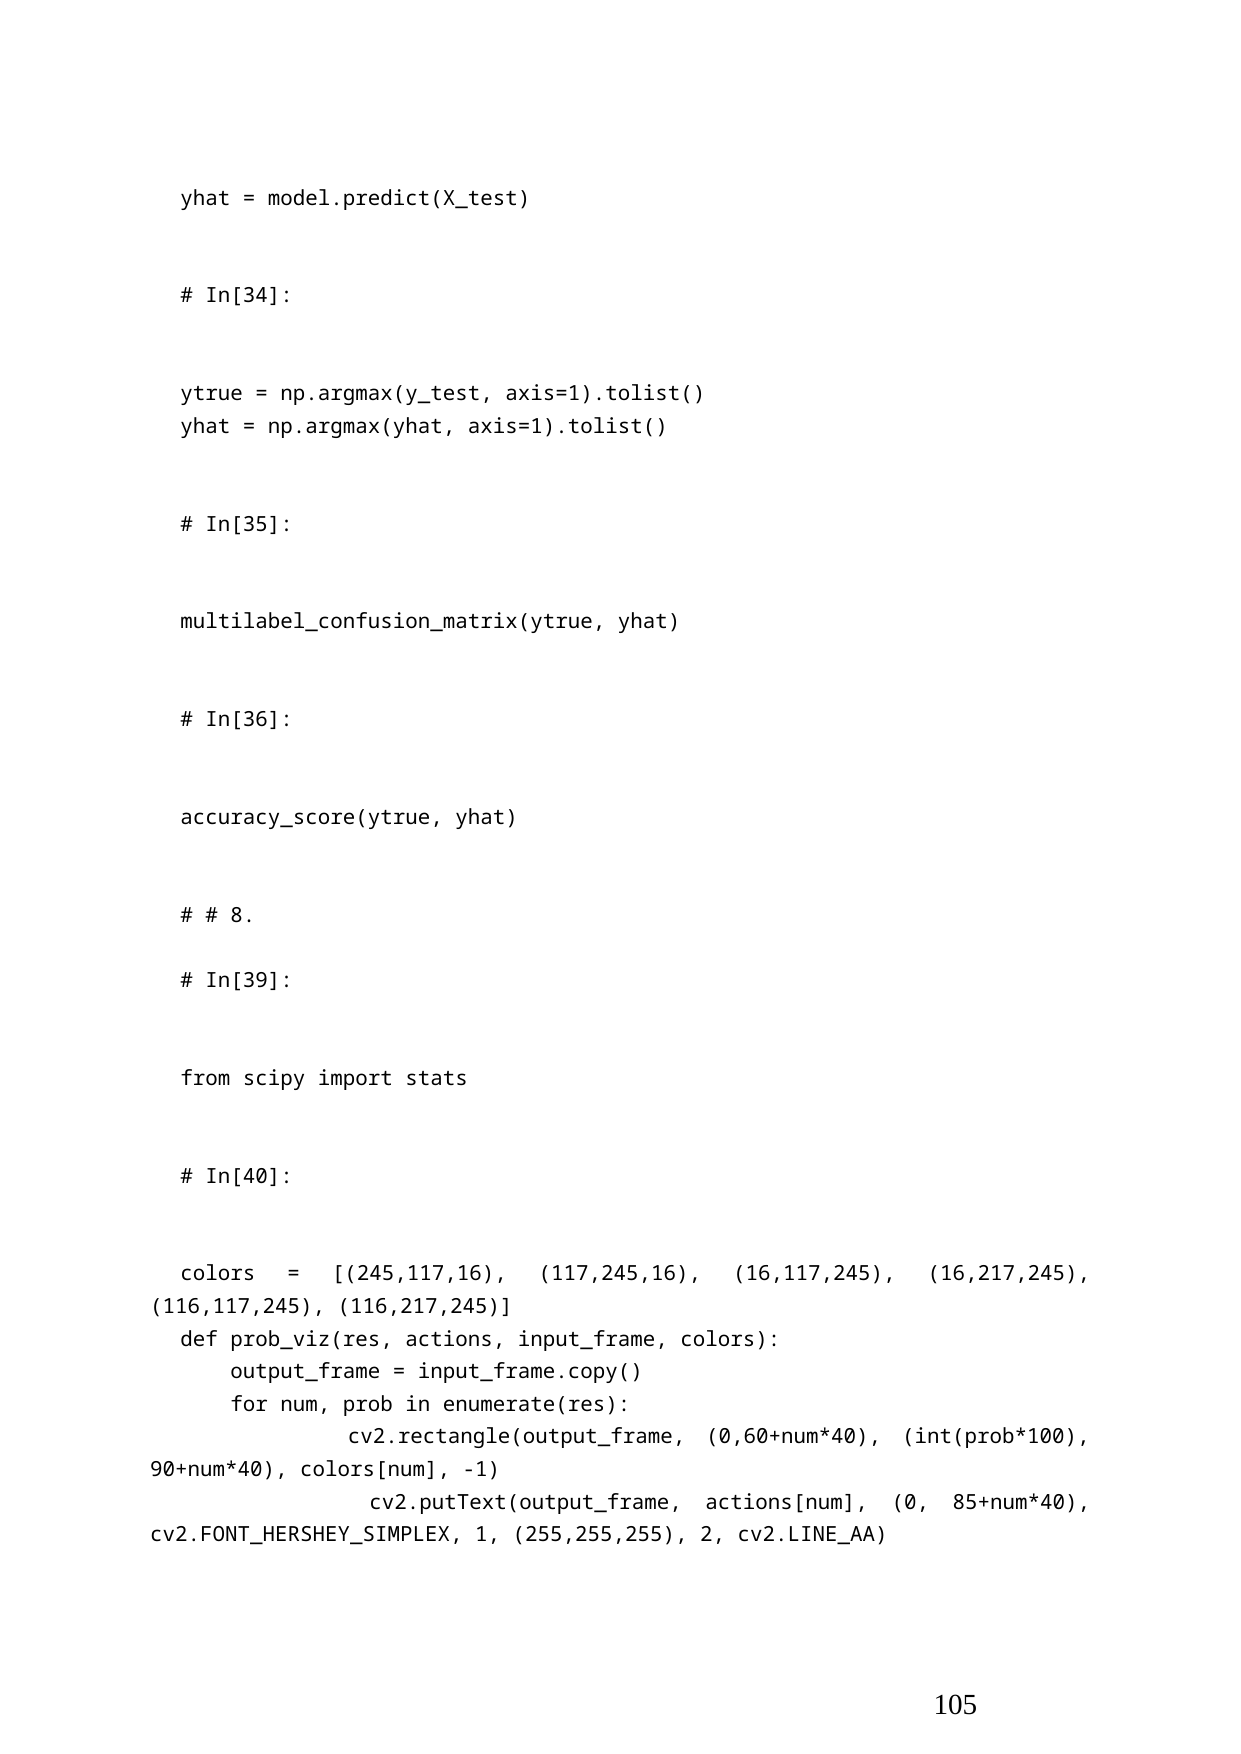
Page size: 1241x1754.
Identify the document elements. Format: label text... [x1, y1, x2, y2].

text accuracy_score(ytrue, yhat) [150, 802, 1090, 831]
text # In[40]: [150, 1161, 1090, 1189]
text cv2.rectangle(output_frame, (0,60+num*40), (int(prob*100), 90+num*40), colors[num], -1) [150, 1422, 1090, 1483]
text output_frame = input_frame.copy() [150, 1356, 1090, 1385]
text cv2.putText(output_frame, actions[num], (0, 85+num*40), cv2.FONT_HERSHEY_SIMPLEX, 1, (255,255,255), 2, cv2.LINE_AA) [150, 1487, 1090, 1548]
text # # 8. [150, 900, 1090, 928]
text for num, prob in enumerate(res): [150, 1389, 1090, 1417]
text yhat = model.predict(X_test) [150, 183, 1090, 211]
text def prob_viz(res, actions, input_frame, colors): [150, 1324, 1090, 1352]
text colors = [(245,117,16), (117,245,16), (16,117,245), (16,217,245), (116,117,245), (116,217,245)] [150, 1258, 1090, 1319]
text # In[34]: [150, 280, 1090, 309]
text # In[39]: [150, 965, 1090, 993]
text multilabel_confusion_matrix(ytrue, yhat) [150, 606, 1090, 635]
text yhat = np.argmax(yhat, axis=1).tolist() [150, 411, 1090, 439]
text # In[35]: [150, 509, 1090, 537]
text from scipy import stats [150, 1063, 1090, 1091]
text ytrue = np.argmax(y_test, axis=1).tolist() [150, 378, 1090, 407]
text # In[36]: [150, 704, 1090, 733]
